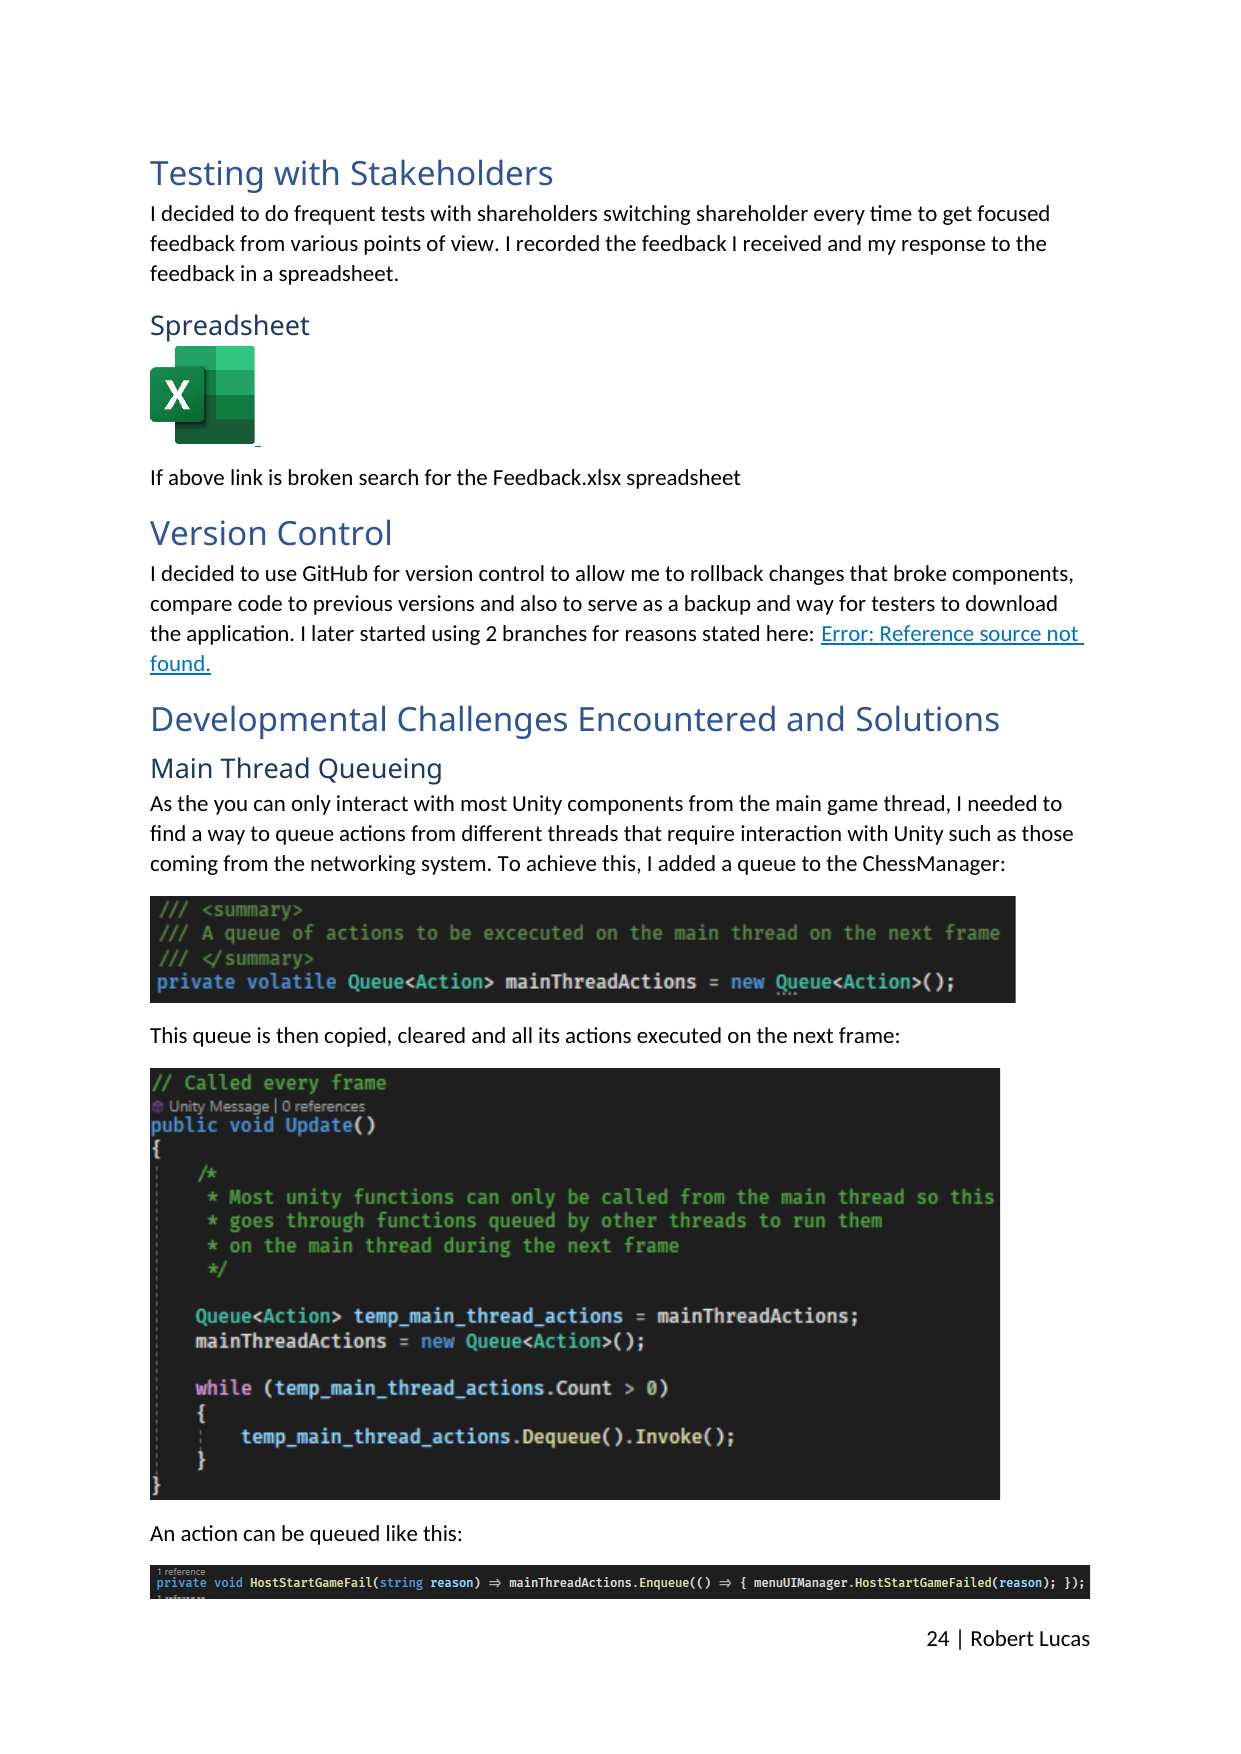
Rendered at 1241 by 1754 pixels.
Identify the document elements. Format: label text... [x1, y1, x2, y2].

picture [150, 1068, 1001, 1500]
text As the you can only interact with most Unity components from the main game thread, I needed to find a way to queue actions from different threads that require interaction with Unity such as those coming from the networking system. To achieve this, I added a queue to the ChessManager: [150, 789, 1090, 878]
picture [150, 346, 255, 444]
text This queue is then copied, cleared and all its actions executed on the next frame: [150, 1022, 1090, 1049]
text An action can be queued like this: [150, 1519, 1090, 1547]
text I decided to use GitHub for version control to allow me to rollback changes that broke components, compare code to previous versions and also to serve as a backup and way for testers to download the application. I later started using 2 branches for reasons stated here: Error! Reference source not found.. [150, 559, 1090, 677]
subtitle Testing with Stakeholders [150, 150, 1090, 195]
text If above link is broken search for the Feedback.xlsx spreadsheet [150, 463, 1090, 491]
subtitle Version Control [150, 510, 1090, 555]
subtitle Spreadsheet [150, 306, 1090, 343]
picture [150, 1565, 1091, 1599]
text I decided to do frequent tests with shareholders switching shareholder every time to get focused feedback from various points of view. I recorded the feedback I received and my response to the feedback in a spreadsheet. [150, 199, 1090, 287]
picture [150, 896, 1016, 1003]
subtitle Main Thread Queueing [150, 749, 1090, 786]
subtitle Developmental Challenges Encountered and Solutions [150, 696, 1090, 742]
